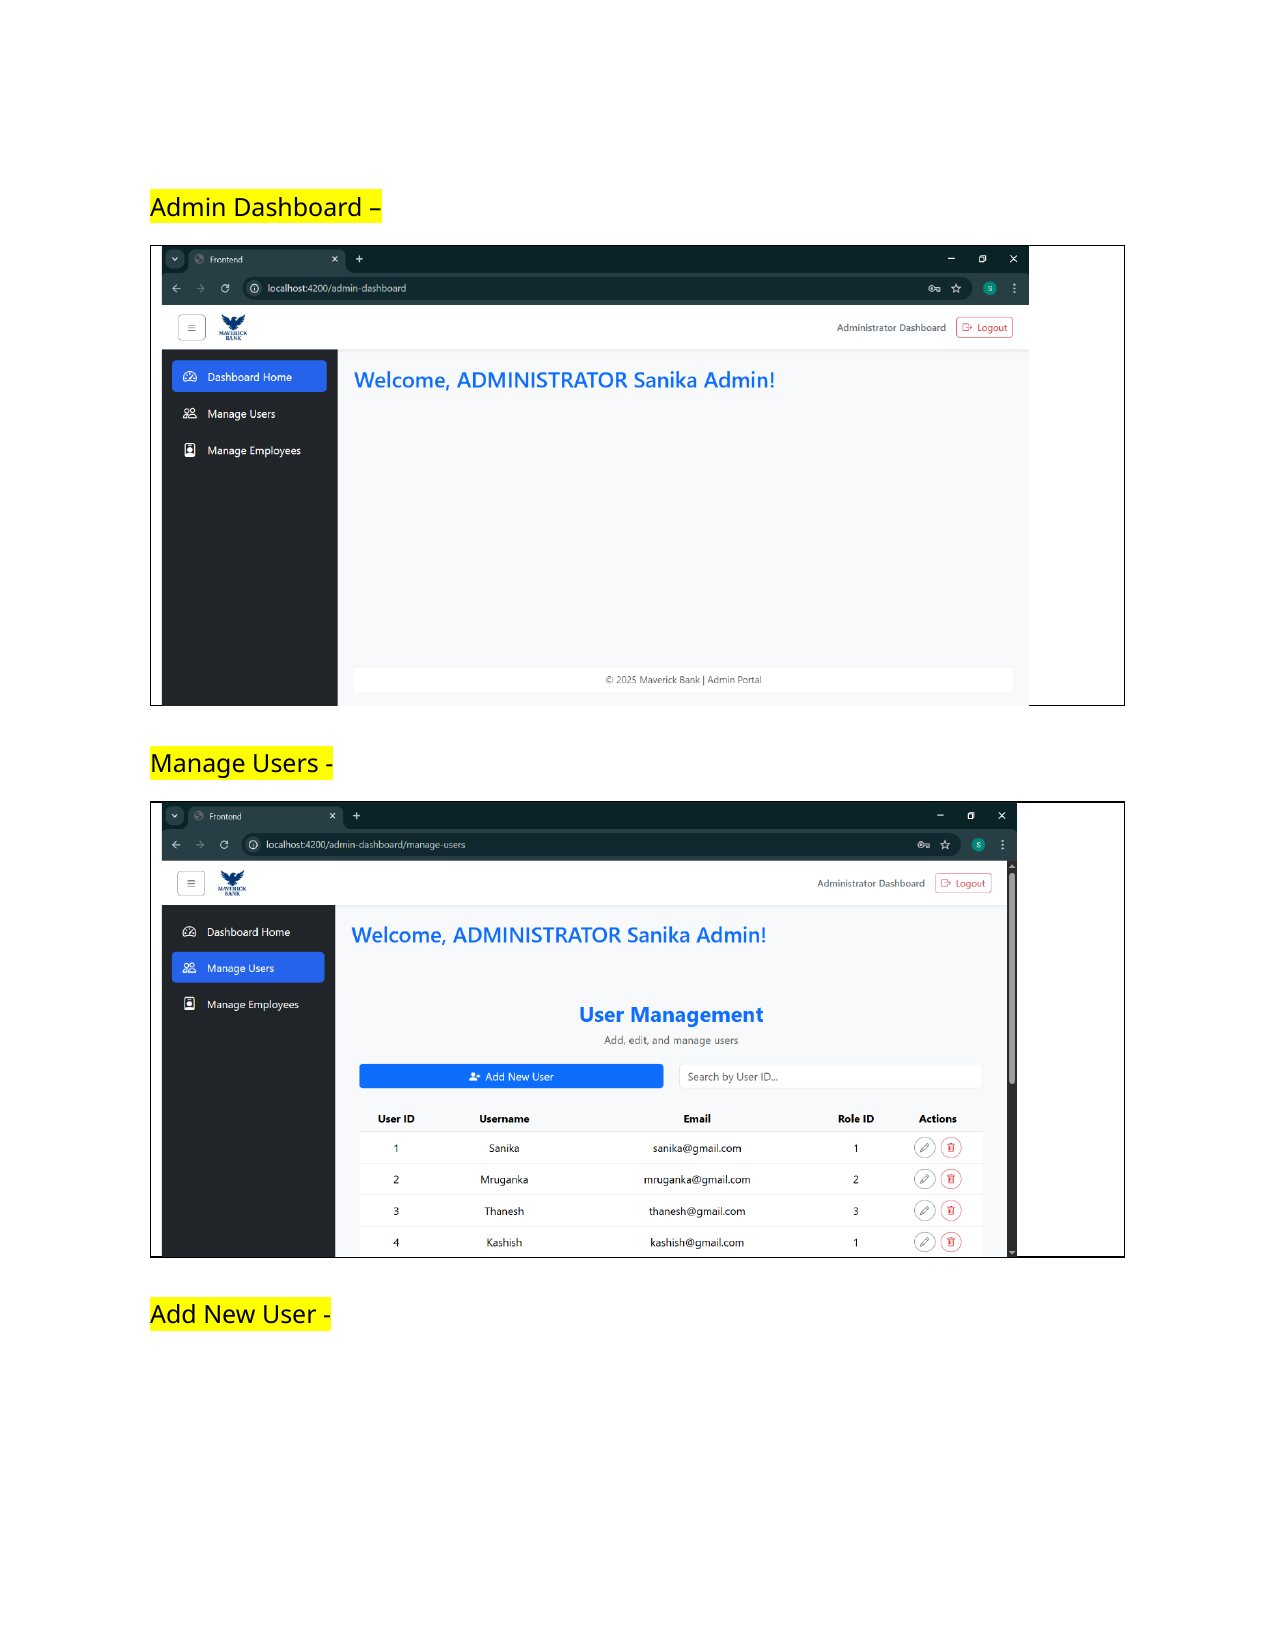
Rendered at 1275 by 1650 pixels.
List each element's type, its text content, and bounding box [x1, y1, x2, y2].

table_header [151, 803, 161, 1256]
table_header [151, 246, 161, 705]
table_header [1029, 246, 1124, 705]
picture [161, 246, 1029, 706]
picture [161, 802, 1017, 1257]
text Admin Dashboard – [150, 150, 1125, 223]
text Manage Users - [150, 706, 1125, 780]
text Add New User - [150, 1258, 1125, 1331]
table_header [1017, 803, 1124, 1256]
